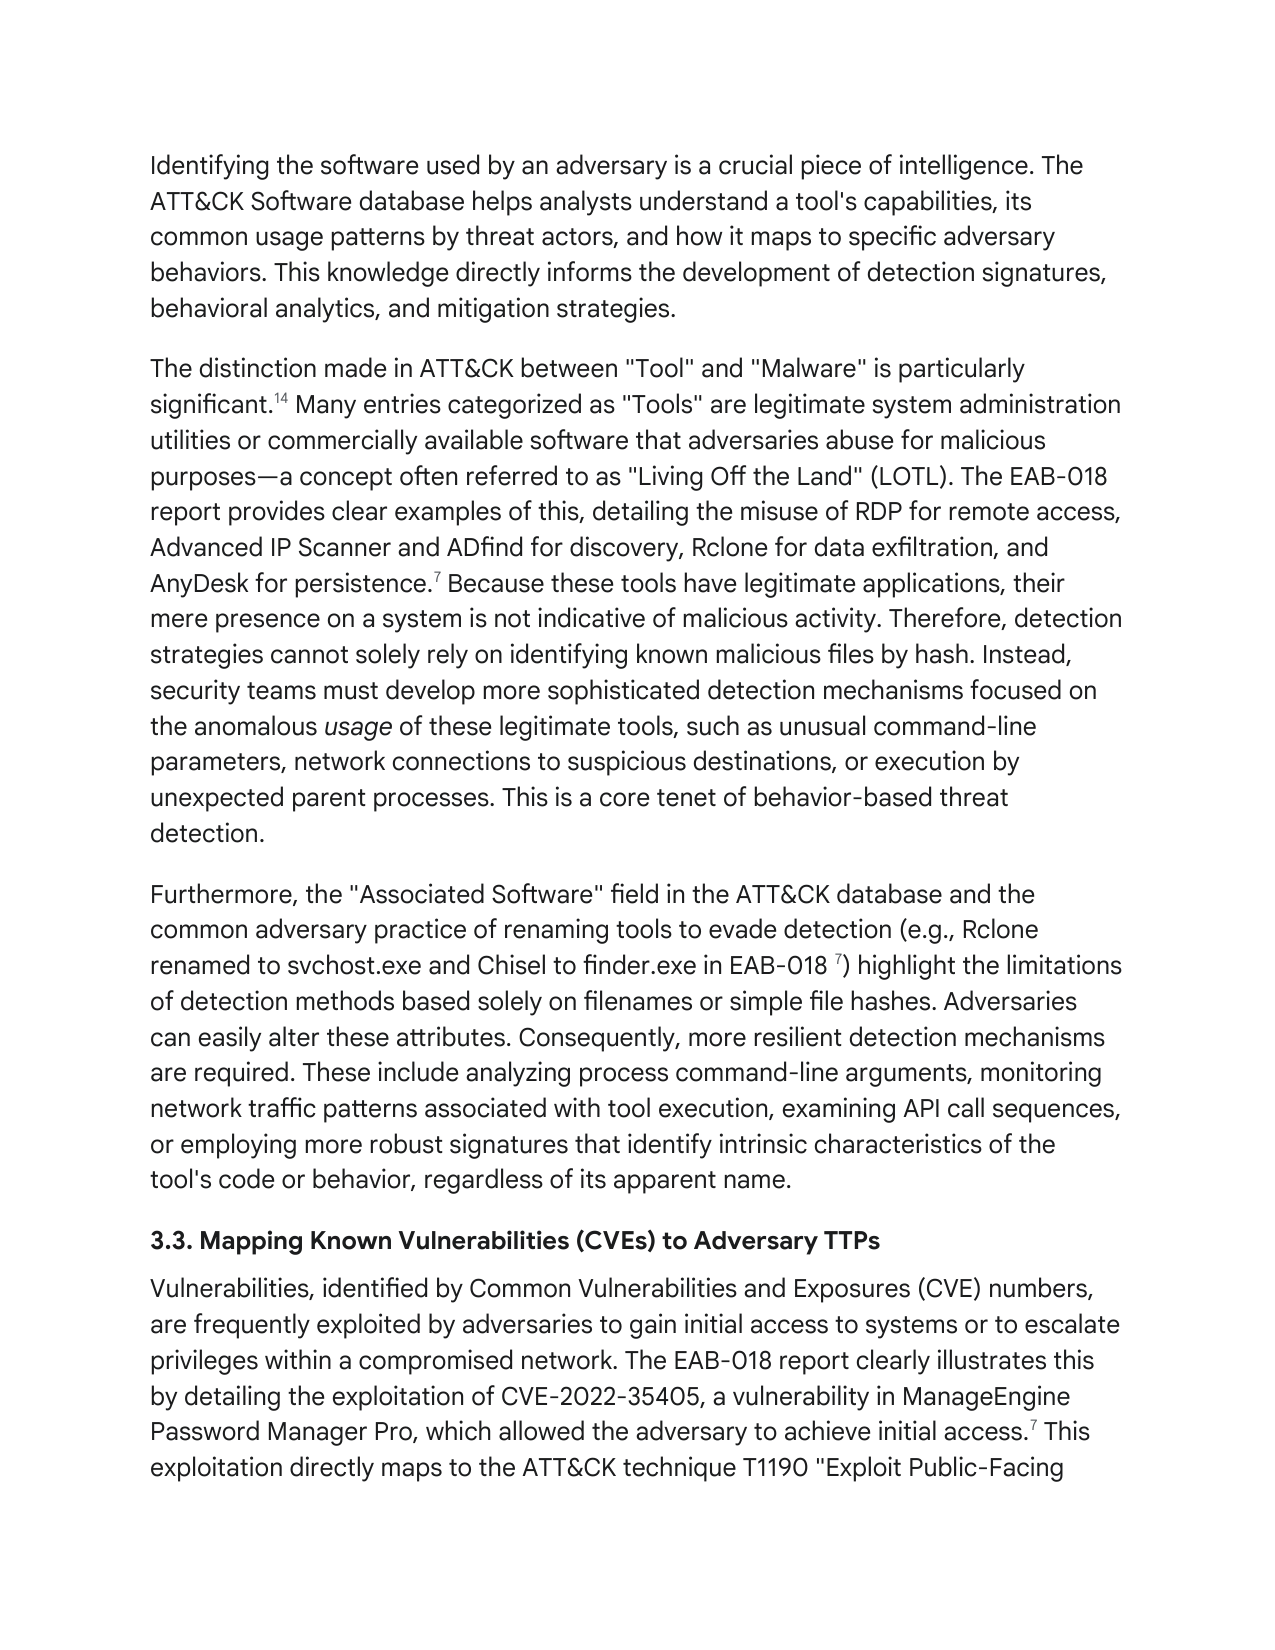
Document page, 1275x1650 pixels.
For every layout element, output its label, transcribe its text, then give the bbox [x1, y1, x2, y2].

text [150, 1274, 1125, 1484]
text The distinction made in ATT&CK between "Tool" and "Malware" is particularly significant.14 Many entries categorized as "Tools" are legitimate system administration utilities or commercially available software that adversaries abuse for malicious purposes—a concept often referred to as "Living Off the Land" (LOTL). The EAB-018 report provides clear examples of this, detailing the misuse of RDP for remote access, Advanced IP Scanner and ADfind for discovery, Rclone for data exfiltration, and AnyDesk for persistence.7 Because these tools have legitimate applications, their mere presence on a system is not indicative of malicious activity. Therefore, detection strategies cannot solely rely on identifying known malicious files by hash. Instead, security teams must develop more sophisticated detection mechanisms focused on the anomalous usage of these legitimate tools, such as unusual command-line parameters, network connections to suspicious destinations, or execution by unexpected parent processes. This is a core tenet of behavior-based threat detection. [150, 354, 1125, 849]
subtitle 3.3. Mapping Known Vulnerabilities (CVEs) to Adversary TTPs [150, 1225, 1125, 1257]
text Identifying the software used by an adversary is a crucial piece of intelligence. The ATT&CK Software database helps analysts understand a tool's capabilities, its common usage patterns by threat actors, and how it maps to specific adversary behaviors. This knowledge directly informs the development of detection signatures, behavioral analytics, and mitigation strategies. [150, 150, 1125, 324]
text Furthermore, the "Associated Software" field in the ATT&CK database and the common adversary practice of renaming tools to evade detection (e.g., Rclone renamed to svchost.exe and Chisel to finder.exe in EAB-018 7) highlight the limitations of detection methods based solely on filenames or simple file hashes. Adversaries can easily alter these attributes. Consequently, more resilient detection mechanisms are required. These include analyzing process command-line arguments, monitoring network traffic patterns associated with tool execution, examining API call sequences, or employing more robust signatures that identify intrinsic characteristics of the tool's code or behavior, regardless of its apparent name. [150, 879, 1125, 1196]
